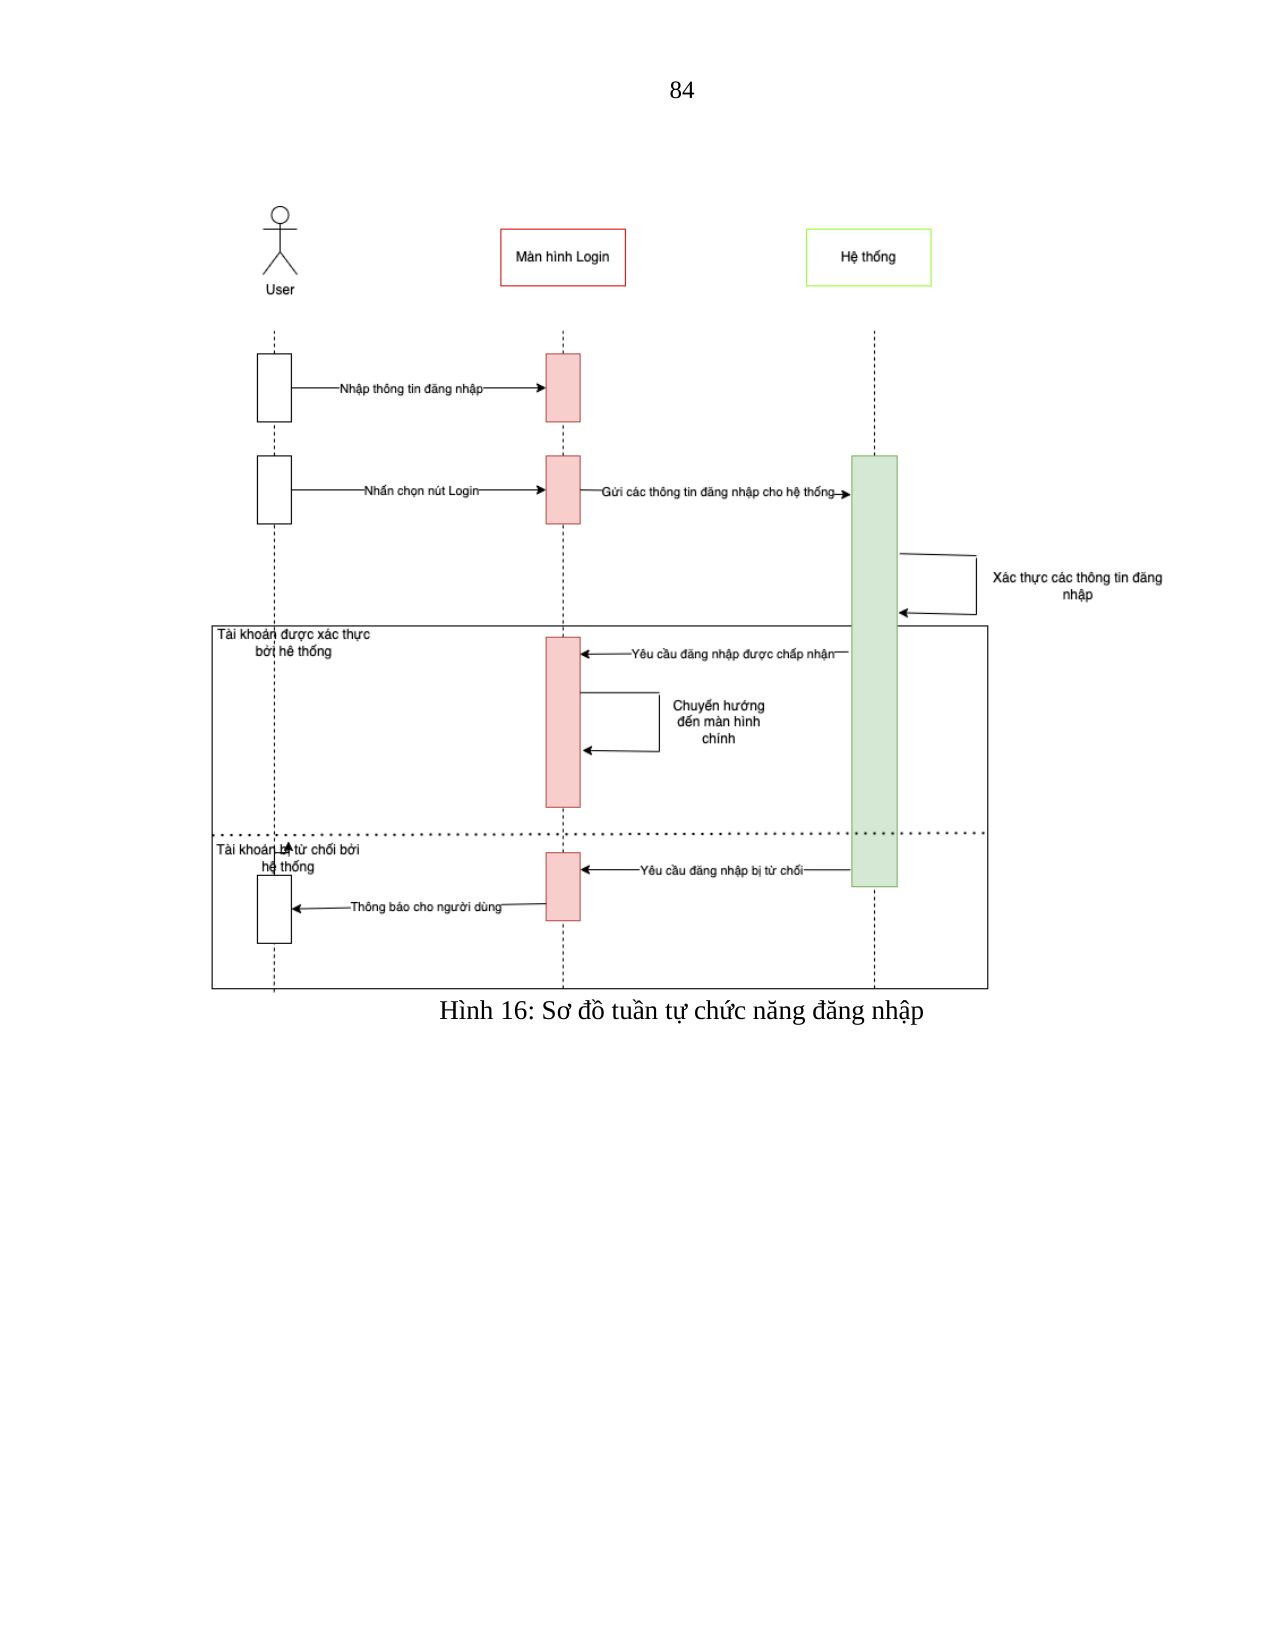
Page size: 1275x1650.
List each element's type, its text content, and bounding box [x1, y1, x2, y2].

picture [206, 206, 1182, 995]
